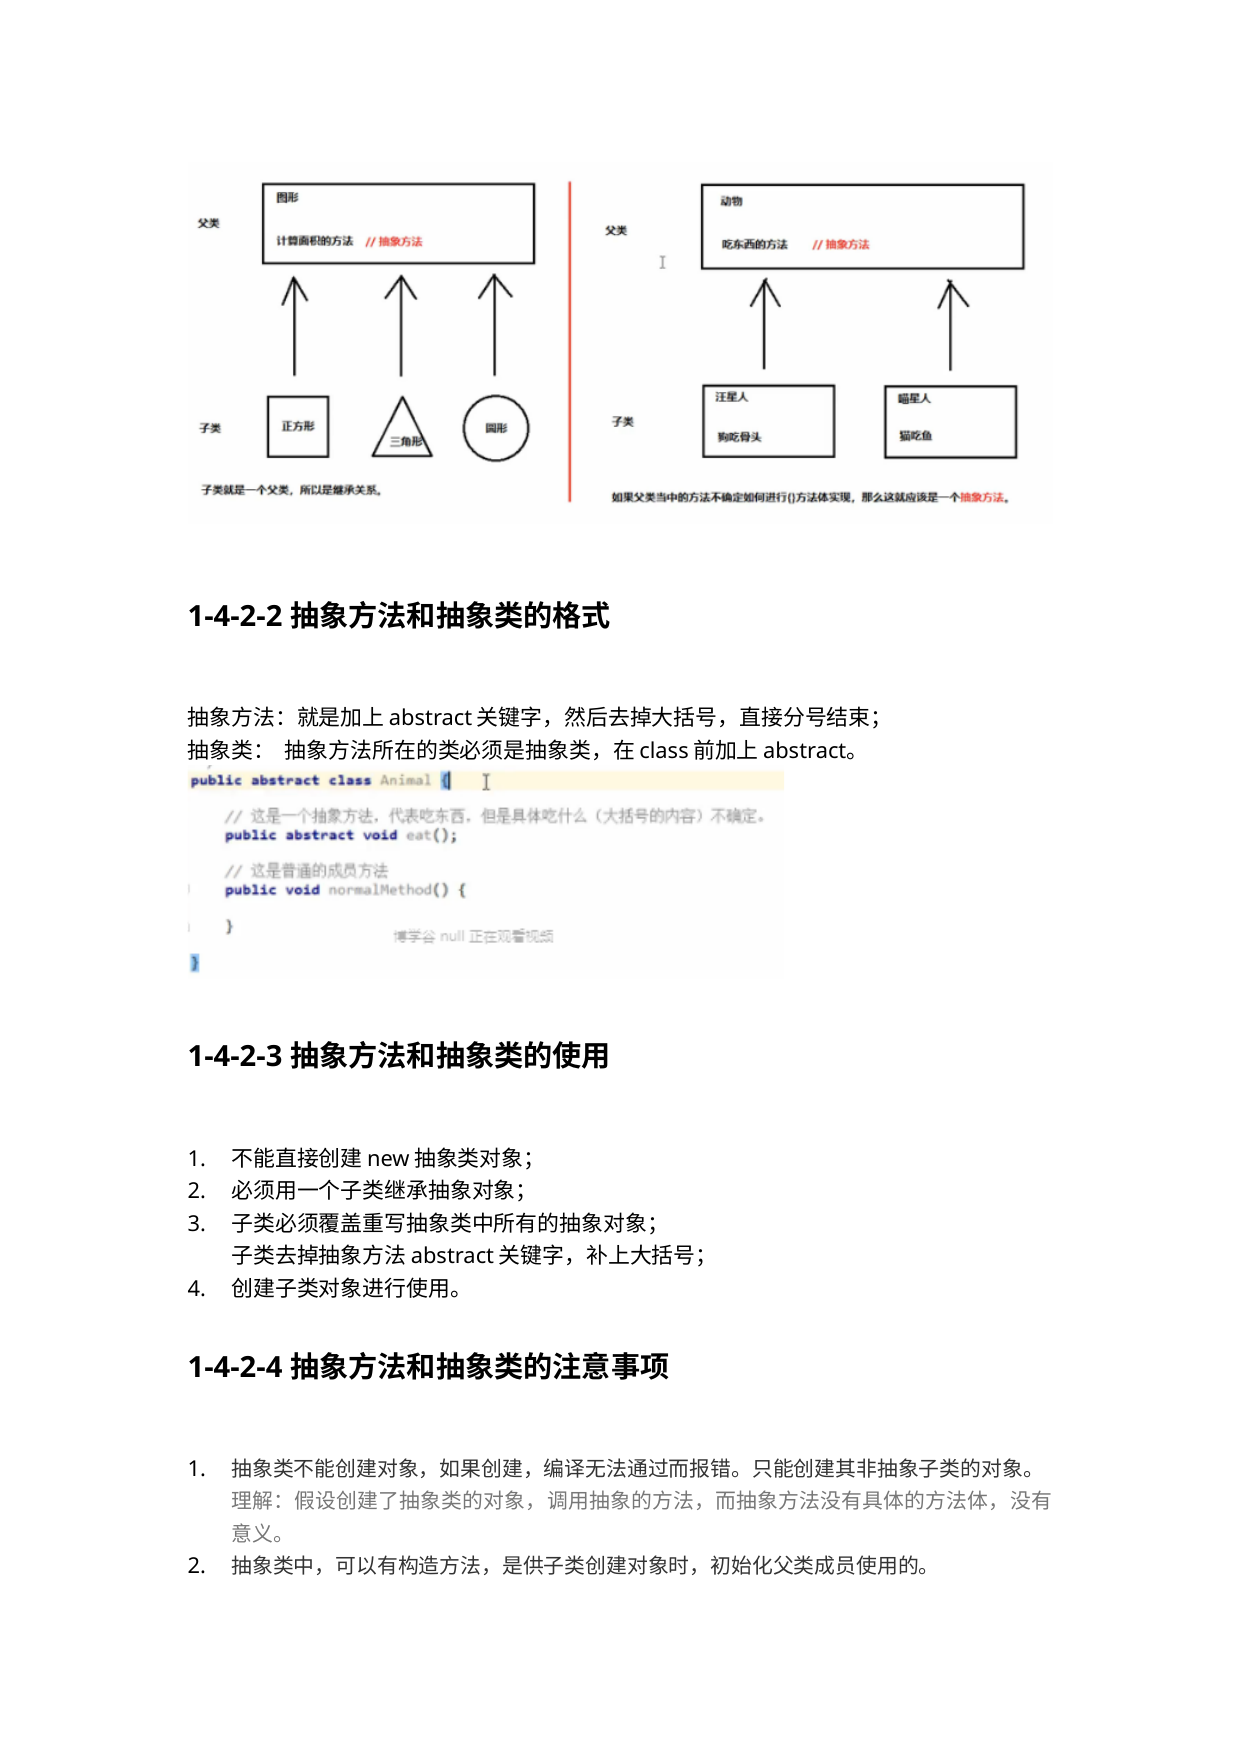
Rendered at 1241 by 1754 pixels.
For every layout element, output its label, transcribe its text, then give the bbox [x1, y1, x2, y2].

subtitle 1-4-2-3 抽象方法和抽象类的使用 [187, 1022, 1053, 1087]
picture [187, 162, 1053, 524]
text 抽象类： 抽象方法所在的类必须是抽象类，在class前加上abstract。 [187, 732, 1053, 765]
list 不能直接创建new抽象类对象； [187, 1141, 1053, 1173]
subtitle 1-4-2-2 抽象方法和抽象类的格式 [187, 581, 1053, 646]
list 抽象类不能创建对象，如果创建，编译无法通过而报错。只能创建其非抽象子类的对象。 理解：假设创建了抽象类的对象，调用抽象的方法，而抽象方法没有具体的方法体，没有意义。 [187, 1451, 1053, 1548]
picture [187, 765, 785, 979]
text 抽象方法：就是加上abstract关键字，然后去掉大括号，直接分号结束； [187, 700, 1053, 732]
list 必须用一个子类继承抽象对象； [187, 1173, 1053, 1206]
text 子类去掉抽象方法abstract关键字，补上大括号； [231, 1238, 1053, 1271]
list 子类必须覆盖重写抽象类中所有的抽象对象； [187, 1206, 1053, 1238]
subtitle 1-4-2-4 抽象方法和抽象类的注意事项 [187, 1332, 1053, 1397]
list 创建子类对象进行使用。 [187, 1271, 1053, 1303]
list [187, 1548, 1053, 1581]
